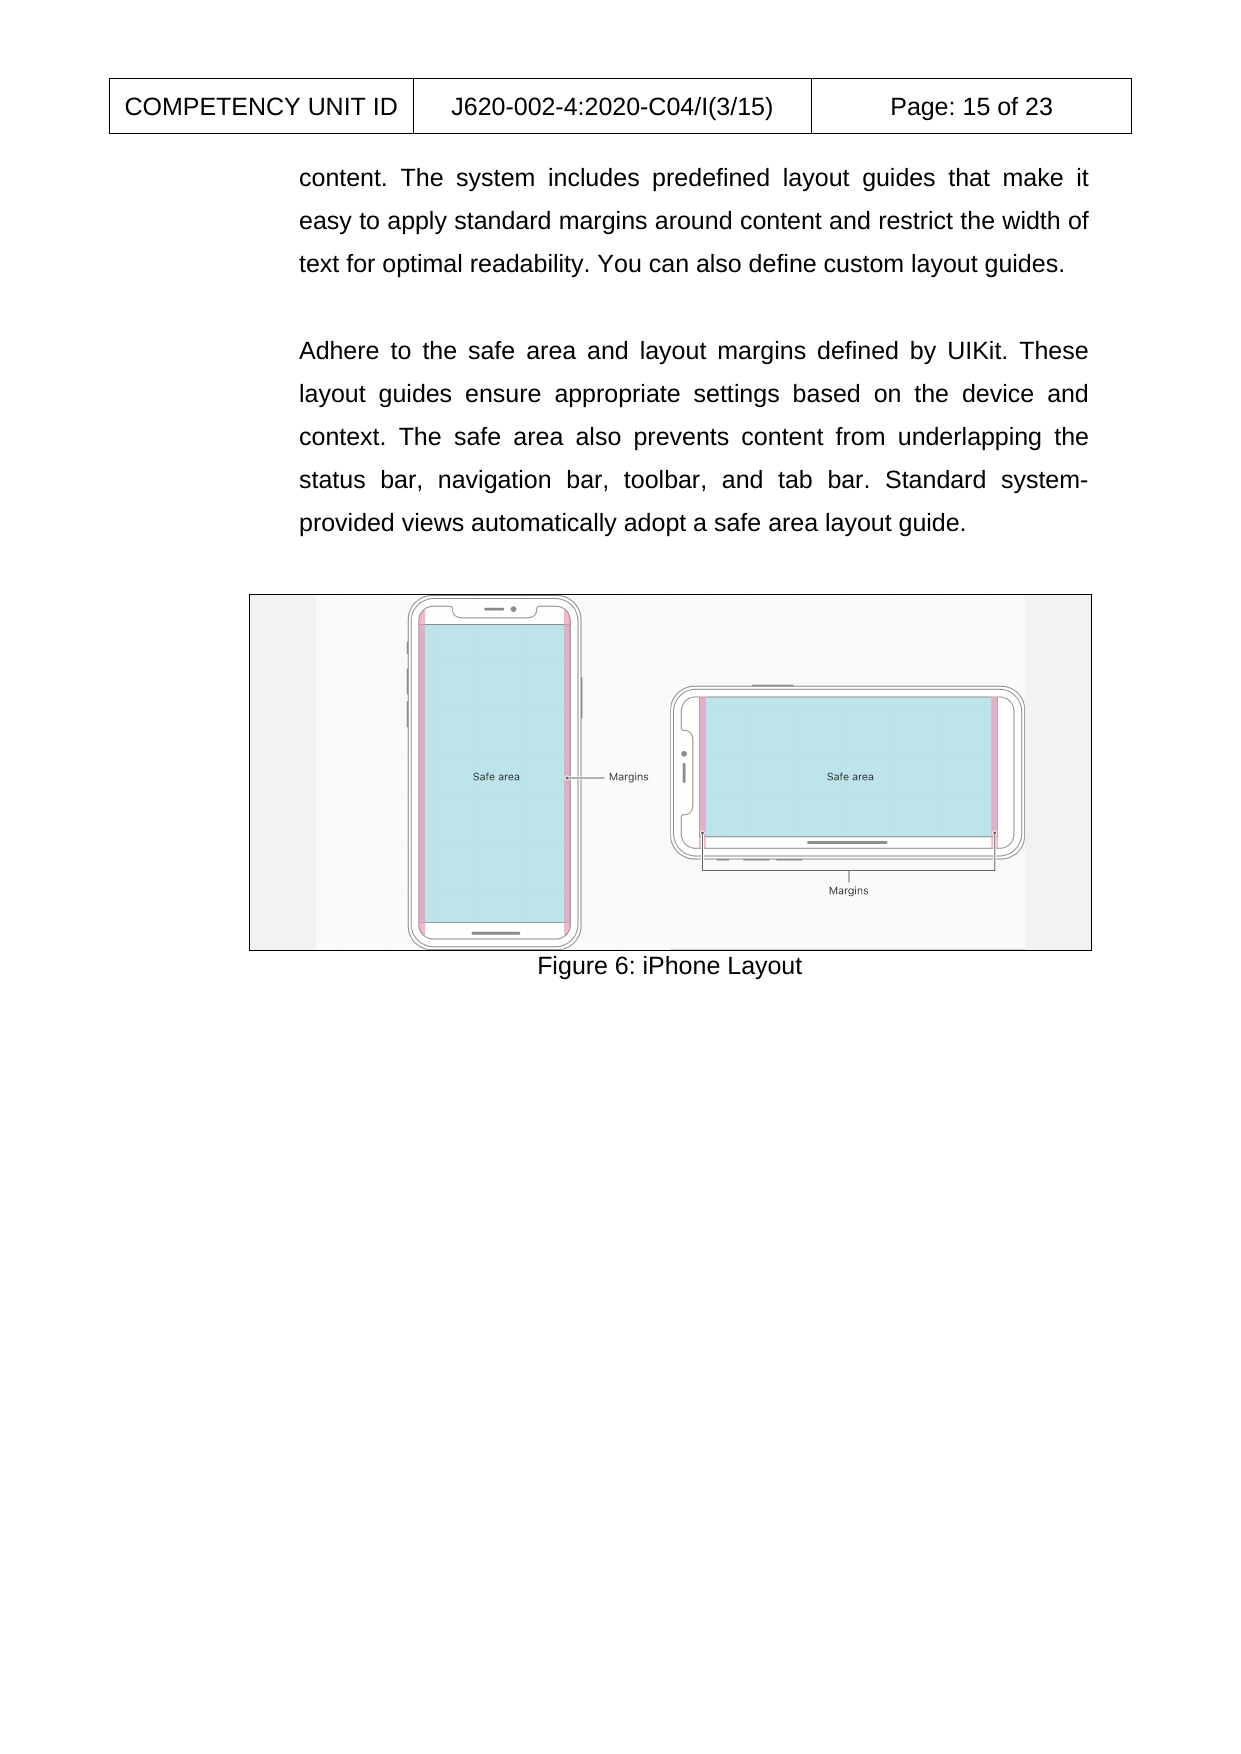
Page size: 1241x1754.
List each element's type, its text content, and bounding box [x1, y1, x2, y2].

text Figure 6: iPhone Layout [249, 951, 1090, 979]
text Adhere to the safe area and layout margins defined by UIKit. These layout guides ensure appropriate settings based on the device and context. The safe area also prevents content from underlapping the status bar, navigation bar, toolbar, and tab bar. Standard system-provided views automatically adopt a safe area layout guide. [299, 336, 1090, 537]
table_header [1025, 595, 1091, 950]
picture [316, 595, 1025, 950]
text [299, 163, 1090, 278]
table_header [250, 595, 316, 950]
